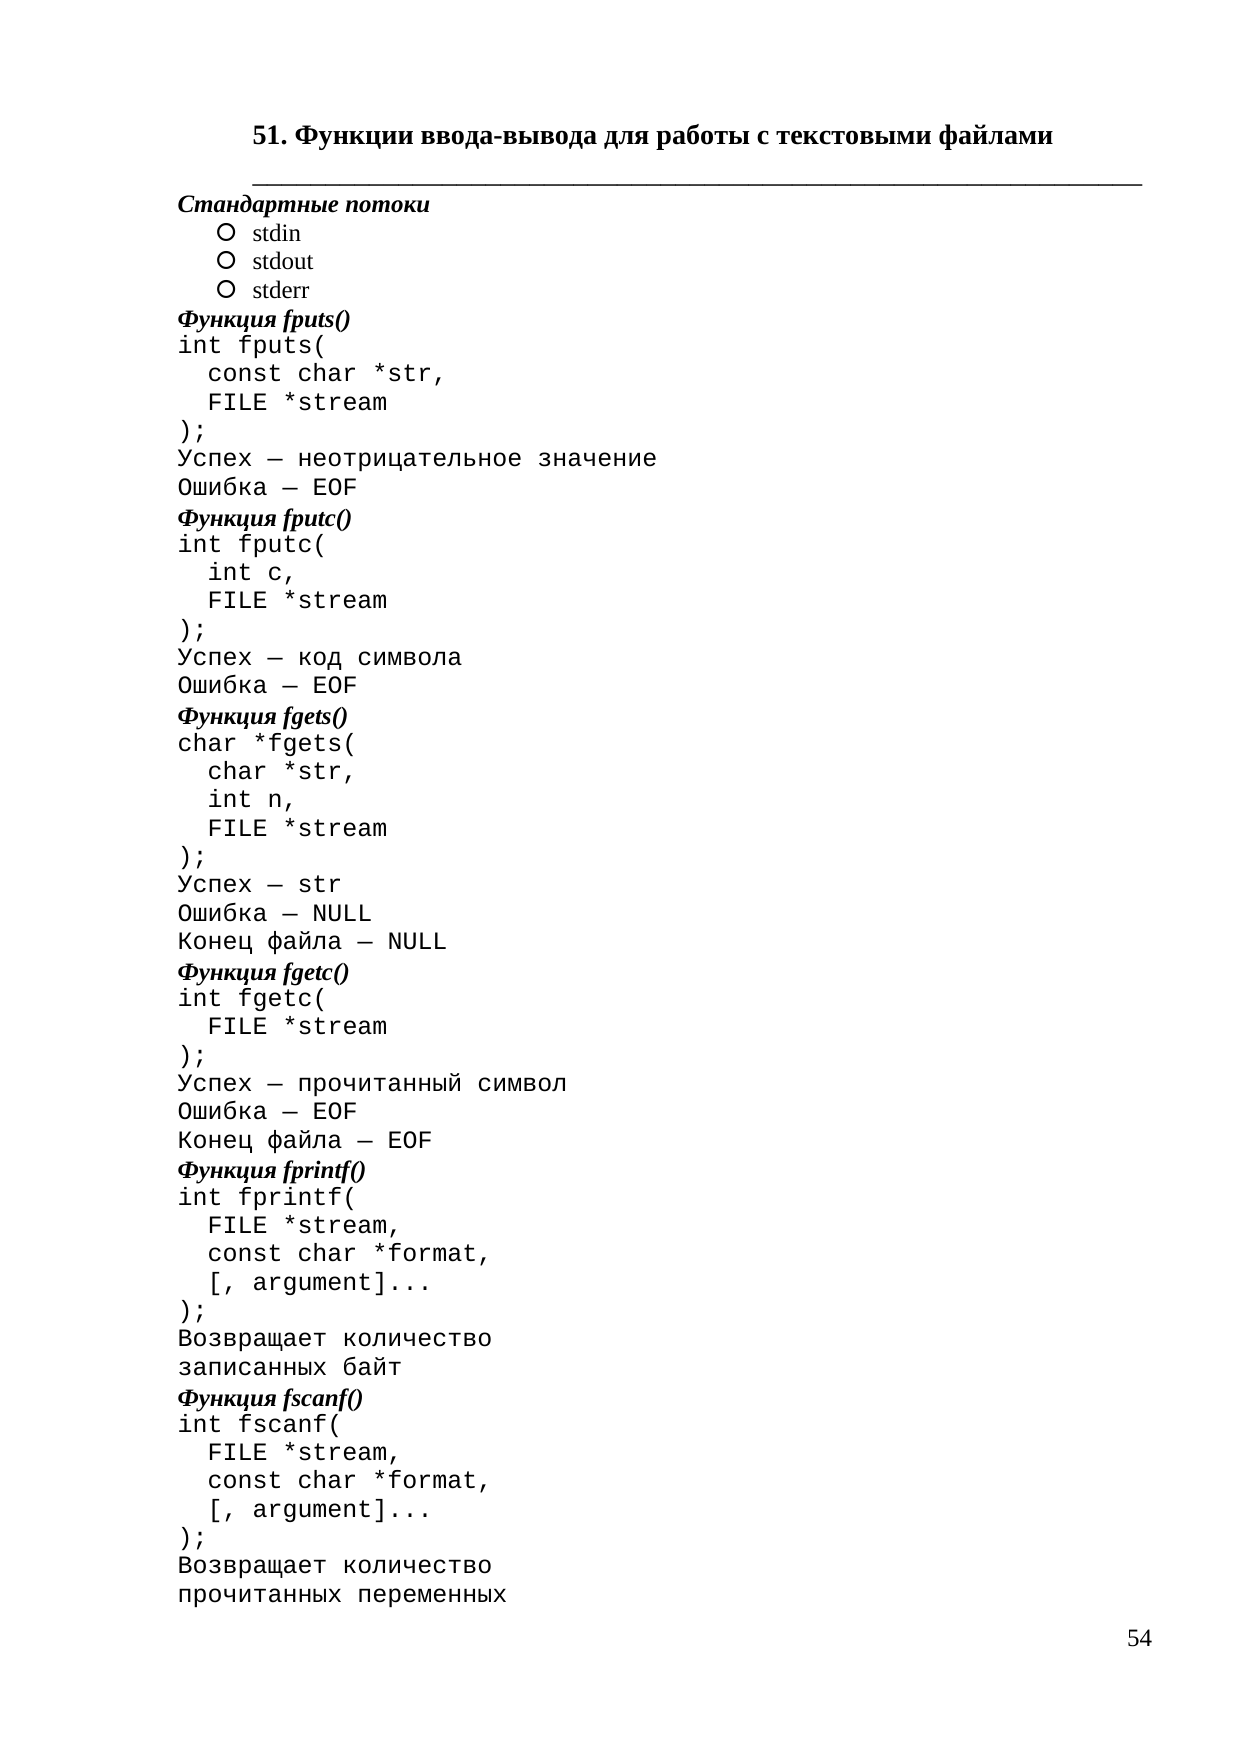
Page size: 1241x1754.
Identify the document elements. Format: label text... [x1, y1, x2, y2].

text int fprintf( [177, 1184, 1152, 1213]
list stderr [215, 275, 1152, 304]
text int fputc( [177, 531, 1152, 560]
text int c, [177, 560, 1152, 588]
text Ошибка — EOF [177, 474, 1152, 503]
text FILE *stream [177, 1014, 1152, 1042]
text const char *str, [177, 361, 1152, 389]
text ); [177, 1042, 1152, 1071]
text FILE *stream [177, 389, 1152, 418]
text FILE *stream [177, 815, 1152, 843]
text _____________________________________________________________ [252, 155, 1152, 189]
text Ошибка — EOF [177, 673, 1152, 701]
text Функция fgetc() [177, 957, 1152, 986]
subtitle 51. Функции ввода-вывода для работы с текстовыми файлами [252, 118, 1152, 151]
text int fputs( [177, 333, 1152, 361]
text Успех — прочитанный символ [177, 1071, 1152, 1099]
text ); [177, 418, 1152, 446]
text Ошибка — NULL [177, 900, 1152, 928]
text ); [177, 1298, 1152, 1326]
list stdin [215, 218, 1152, 246]
text FILE *stream [177, 588, 1152, 616]
text char *fgets( [177, 730, 1152, 758]
text Успех — неотрицательное значение [177, 446, 1152, 474]
text Возвращает количество [177, 1326, 1152, 1354]
text [, argument]... [177, 1269, 1152, 1298]
text Ошибка — EOF [177, 1099, 1152, 1127]
text Конец файла — EOF [177, 1127, 1152, 1156]
text Конец файла — NULL [177, 928, 1152, 957]
text ); [177, 843, 1152, 872]
text char *str, [177, 758, 1152, 787]
text записанных байт [177, 1354, 1152, 1383]
text int n, [177, 787, 1152, 815]
text FILE *stream, [177, 1440, 1152, 1468]
text Стандартные потоки [177, 189, 1152, 218]
text прочитанных переменных [177, 1581, 1152, 1610]
text int fscanf( [177, 1411, 1152, 1440]
list stdout [215, 246, 1152, 275]
text FILE *stream, [177, 1213, 1152, 1241]
text const char *format, [177, 1241, 1152, 1269]
text int fgetc( [177, 986, 1152, 1014]
text Успех — str [177, 872, 1152, 900]
text ); [177, 616, 1152, 645]
text Функция fputs() [177, 304, 1152, 333]
text Функция fgets() [177, 701, 1152, 730]
text Функция fscanf() [177, 1383, 1152, 1411]
text ); [177, 1525, 1152, 1553]
text [, argument]... [177, 1496, 1152, 1525]
text Успех — код символа [177, 645, 1152, 673]
text Функция fprintf() [177, 1156, 1152, 1184]
text Функция fputc() [177, 503, 1152, 531]
text Возвращает количество [177, 1553, 1152, 1581]
text const char *format, [177, 1468, 1152, 1496]
